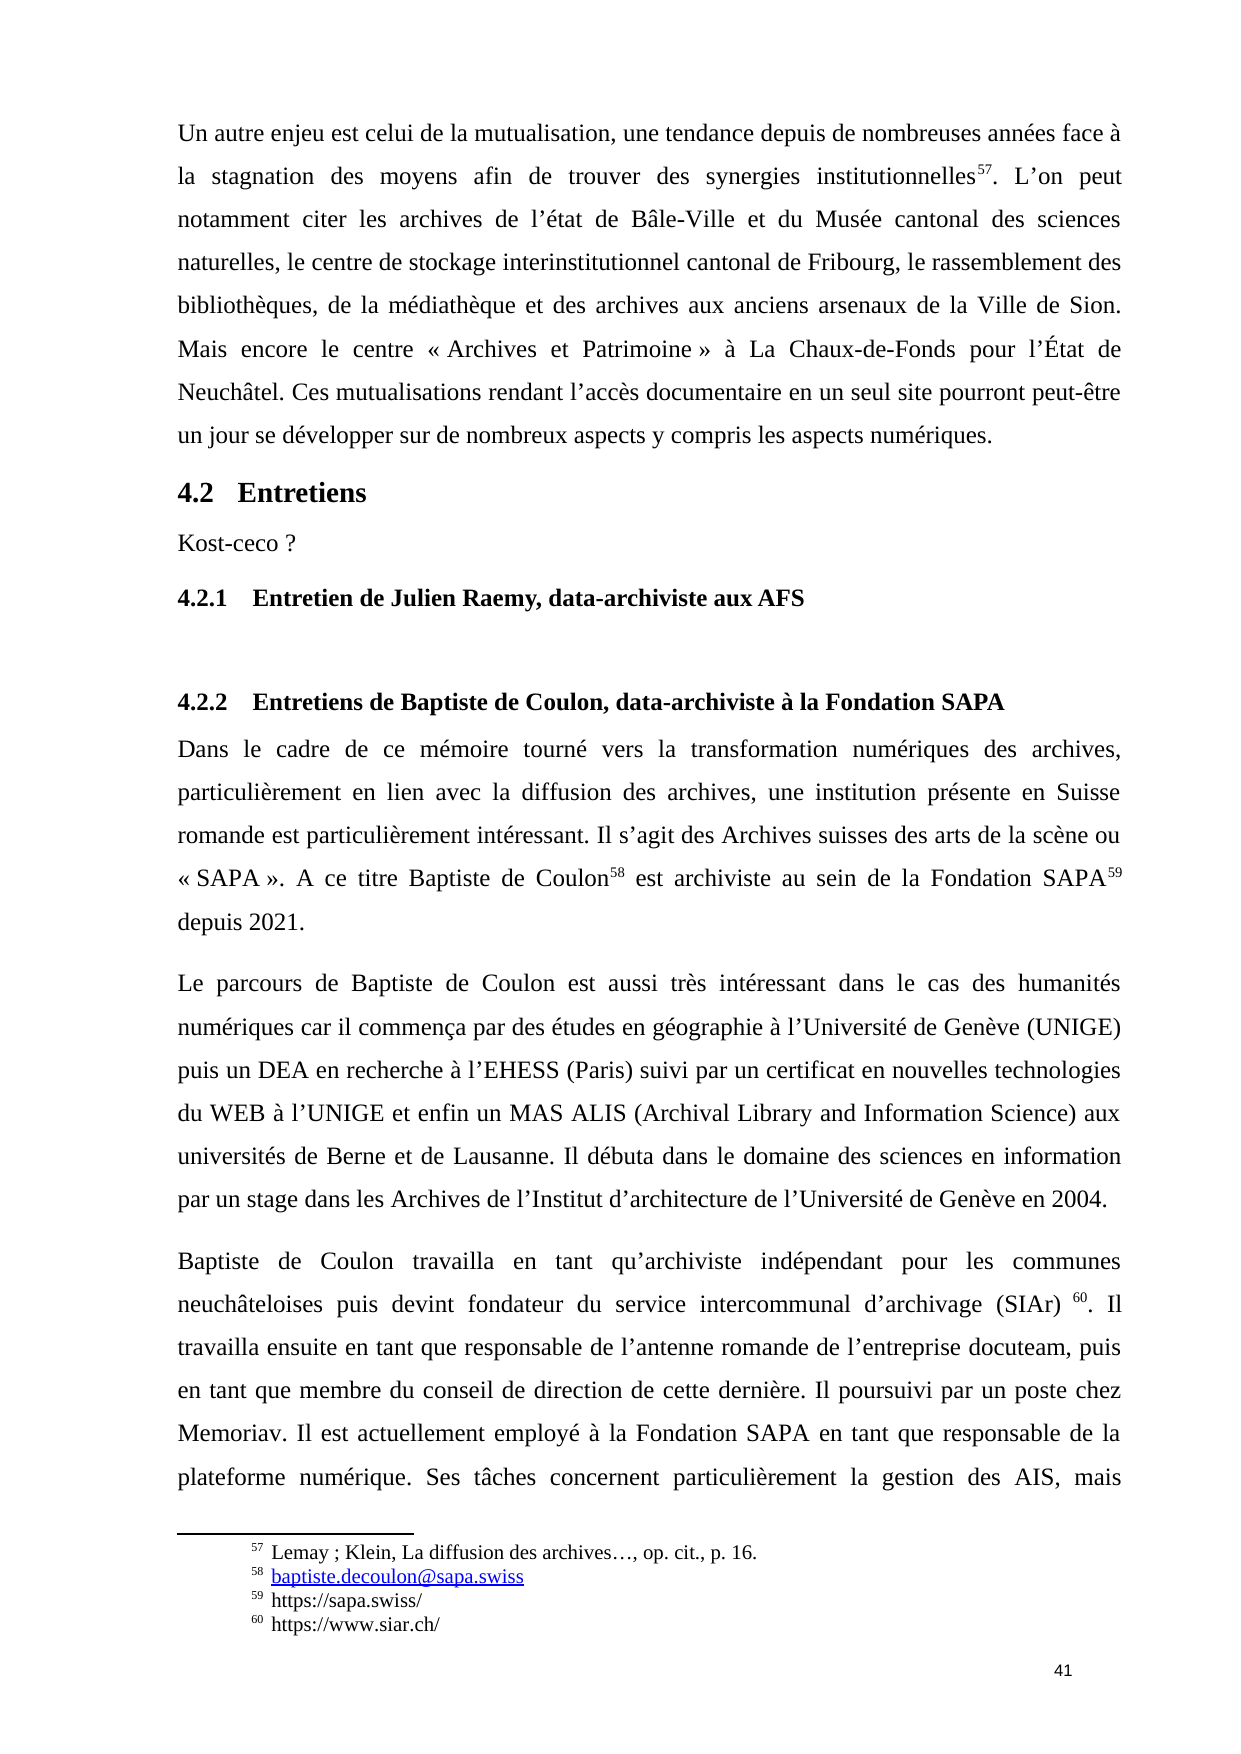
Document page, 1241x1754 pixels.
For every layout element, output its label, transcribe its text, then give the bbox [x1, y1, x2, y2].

subtitle Entretiens [177, 476, 1122, 509]
text Le parcours de Baptiste de Coulon est aussi très intéressant dans le cas des humanités numériques car il commença par des études en géographie à l’Université de Genève (UNIGE) puis un DEA en recherche à l’EHESS (Paris) suivi par un certificat en nouvelles technologies du WEB à l’UNIGE et enfin un MAS ALIS (Archival Library and Information Science) aux universités de Berne et de Lausanne. Il débuta dans le domaine des sciences en information par un stage dans les Archives de l’Institut d’architecture de l’Université de Genève en 2004. [177, 968, 1122, 1213]
text Dans le cadre de ce mémoire tourné vers la transformation numériques des archives, particulièrement en lien avec la diffusion des archives, une institution présente en Suisse romande est particulièrement intéressant. Il s’agit des Archives suisses des arts de la scène ou « SAPA ». A ce titre Baptiste de Coulon est archiviste au sein de la Fondation SAPA depuis 2021. [177, 734, 1122, 935]
text Un autre enjeu est celui de la mutualisation, une tendance depuis de nombreuses années face à la stagnation des moyens afin de trouver des synergies institutionnelles. L’on peut notamment citer les archives de l’état de Bâle-Ville et du Musée cantonal des sciences naturelles, le centre de stockage interinstitutionnel cantonal de Fribourg, le rassemblement des bibliothèques, de la médiathèque et des archives aux anciens arsenaux de la Ville de Sion. Mais encore le centre « Archives et Patrimoine » à La Chaux-de-Fonds pour l’État de Neuchâtel. Ces mutualisations rendant l’accès documentaire en un seul site pourront peut-être un jour se développer sur de nombreux aspects y compris les aspects numériques. [177, 118, 1122, 449]
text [177, 1246, 1122, 1490]
subtitle Entretiens de Baptiste de Coulon, data-archiviste à la Fondation SAPA [177, 687, 1122, 715]
subtitle Entretien de Julien Raemy, data-archiviste aux AFS [177, 583, 1122, 612]
text Kost-ceco ? [177, 528, 1122, 557]
